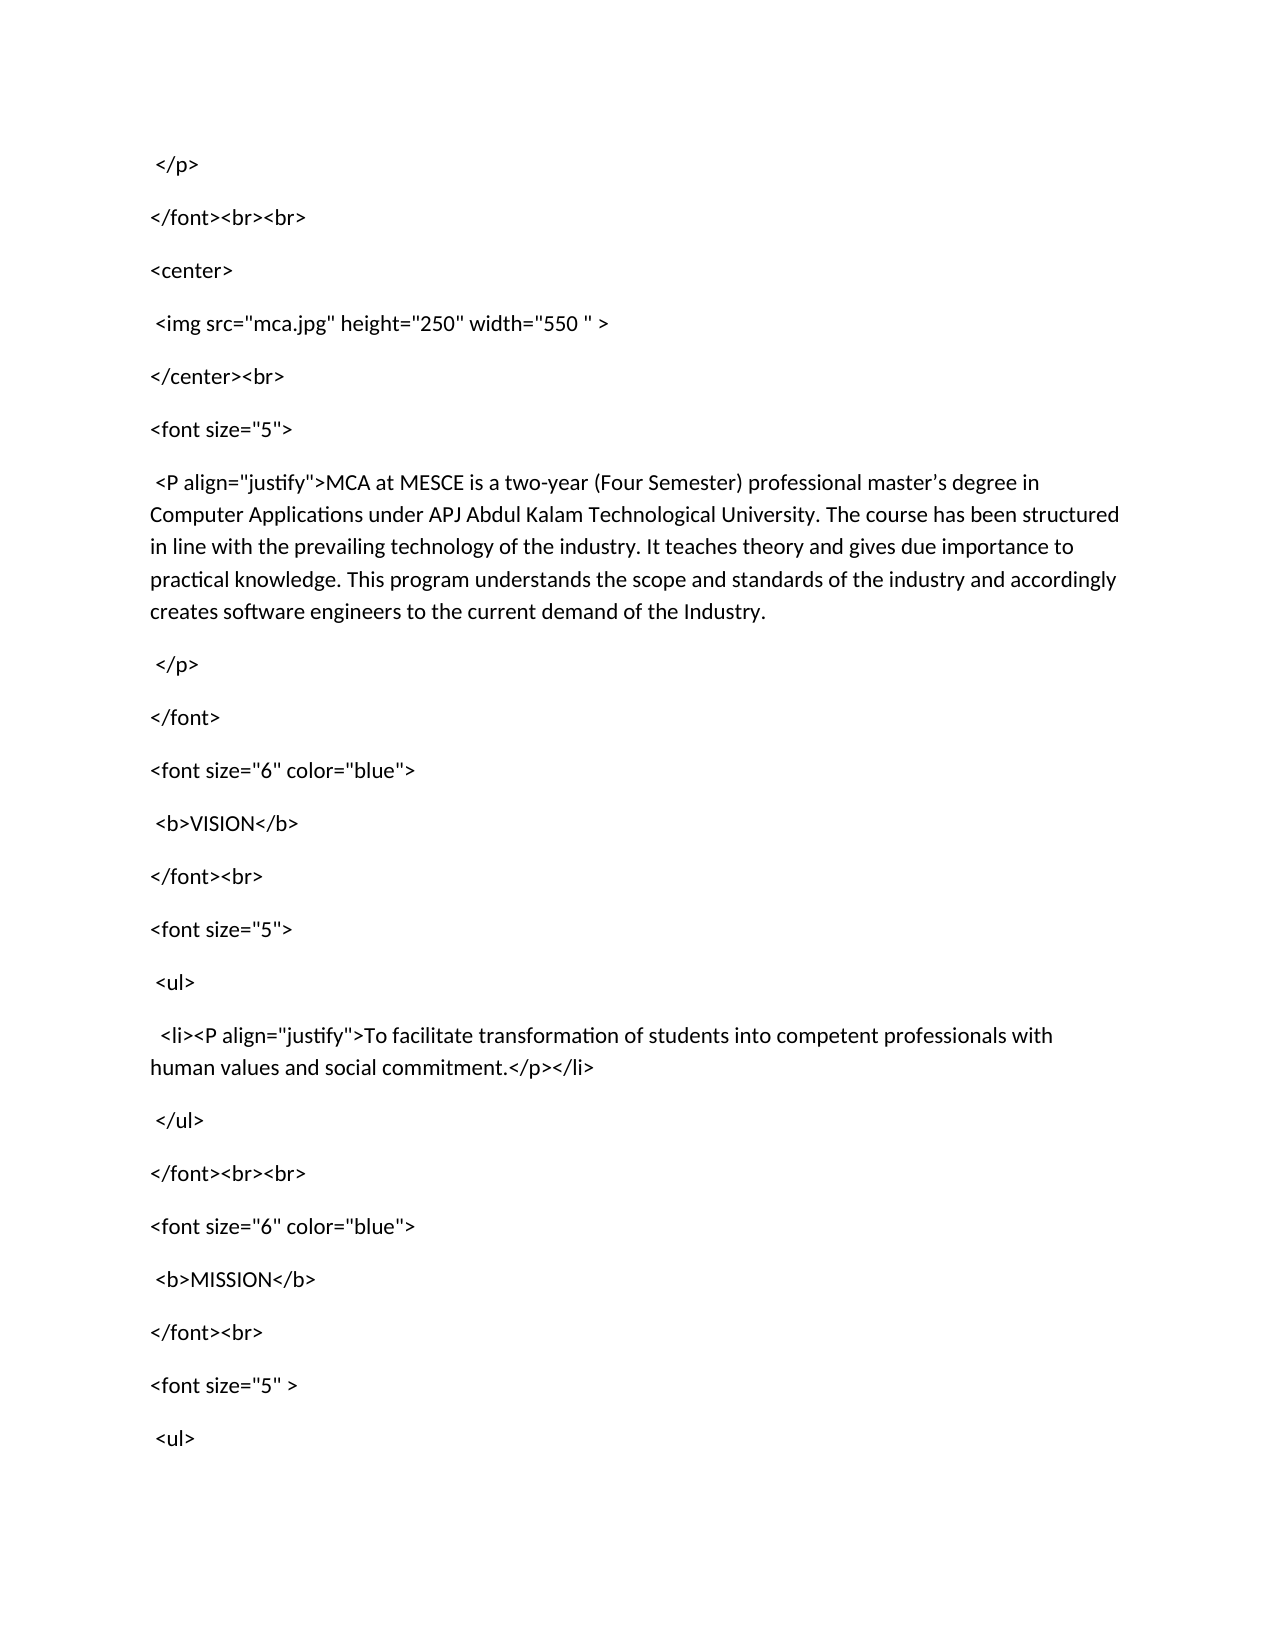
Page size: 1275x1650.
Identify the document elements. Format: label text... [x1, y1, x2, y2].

text <font size="5" > [150, 1371, 1125, 1399]
text </p> [150, 650, 1125, 678]
text </font><br> [150, 862, 1125, 890]
text <font size="5"> [150, 915, 1125, 943]
text <li><P align="justify">To facilitate transformation of students into competent professionals with human values and social commitment.</p></li> [150, 1021, 1125, 1081]
text </font><br><br> [150, 203, 1125, 231]
text <ul> [150, 968, 1125, 996]
text <b>VISION</b> [150, 809, 1125, 837]
text <b>MISSION</b> [150, 1265, 1125, 1293]
text <P align="justify">MCA at MESCE is a two-year (Four Semester) professional master’s degree in Computer Applications under APJ Abdul Kalam Technological University. The course has been structured in line with the prevailing technology of the industry. It teaches theory and gives due importance to practical knowledge. This program understands the scope and standards of the industry and accordingly creates software engineers to the current demand of the Industry. [150, 468, 1125, 625]
text </p> [150, 150, 1125, 178]
text <font size="5"> [150, 415, 1125, 443]
text <font size="6" color="blue"> [150, 756, 1125, 784]
text <center> [150, 256, 1125, 284]
text </font> [150, 703, 1125, 731]
text <ul> [150, 1424, 1125, 1452]
text </font><br><br> [150, 1159, 1125, 1187]
text </center><br> [150, 362, 1125, 390]
text </font><br> [150, 1318, 1125, 1346]
text <font size="6" color="blue"> [150, 1212, 1125, 1240]
text </ul> [150, 1106, 1125, 1134]
text <img src="mca.jpg" height="250" width="550 " > [150, 309, 1125, 337]
